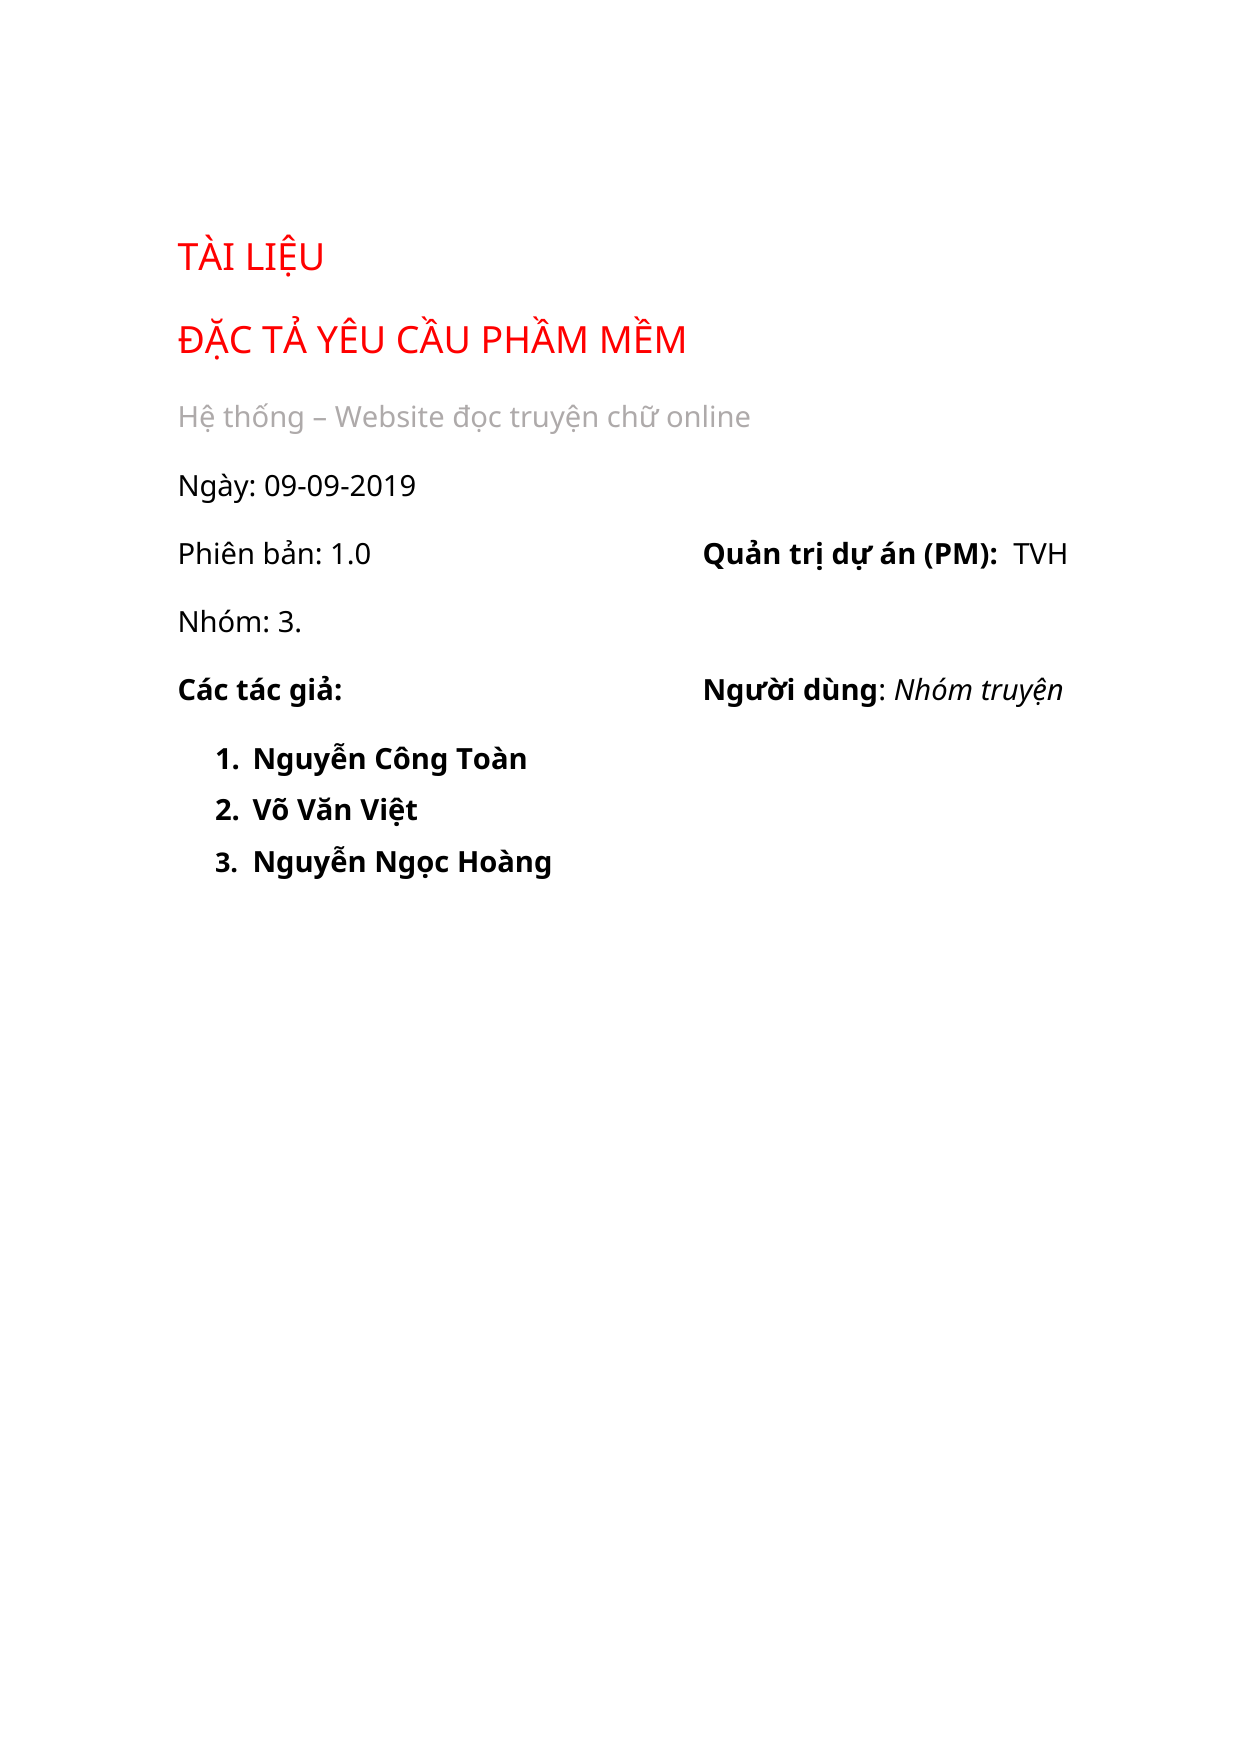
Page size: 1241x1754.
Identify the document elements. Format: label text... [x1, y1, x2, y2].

list Võ Văn Việt [215, 789, 1122, 829]
text Các tác giả: Người dùng: Nhóm truyện [177, 670, 1122, 709]
text ĐẶC TẢ YÊU CẦU PHẦM MỀM [177, 314, 1122, 365]
text TÀI LIỆU [177, 231, 1122, 282]
text Hệ thống – Website đọc truyện chữ online [177, 397, 1122, 436]
text Nhóm: 3. [177, 601, 1122, 641]
list Nguyễn Ngọc Hoàng [215, 841, 1122, 881]
text Phiên bản: 1.0 Quản trị dự án (PM): TVH [177, 533, 1122, 573]
list Nguyễn Công Toàn [215, 738, 1122, 778]
text Ngày: 09-09-2019 [177, 465, 1122, 505]
